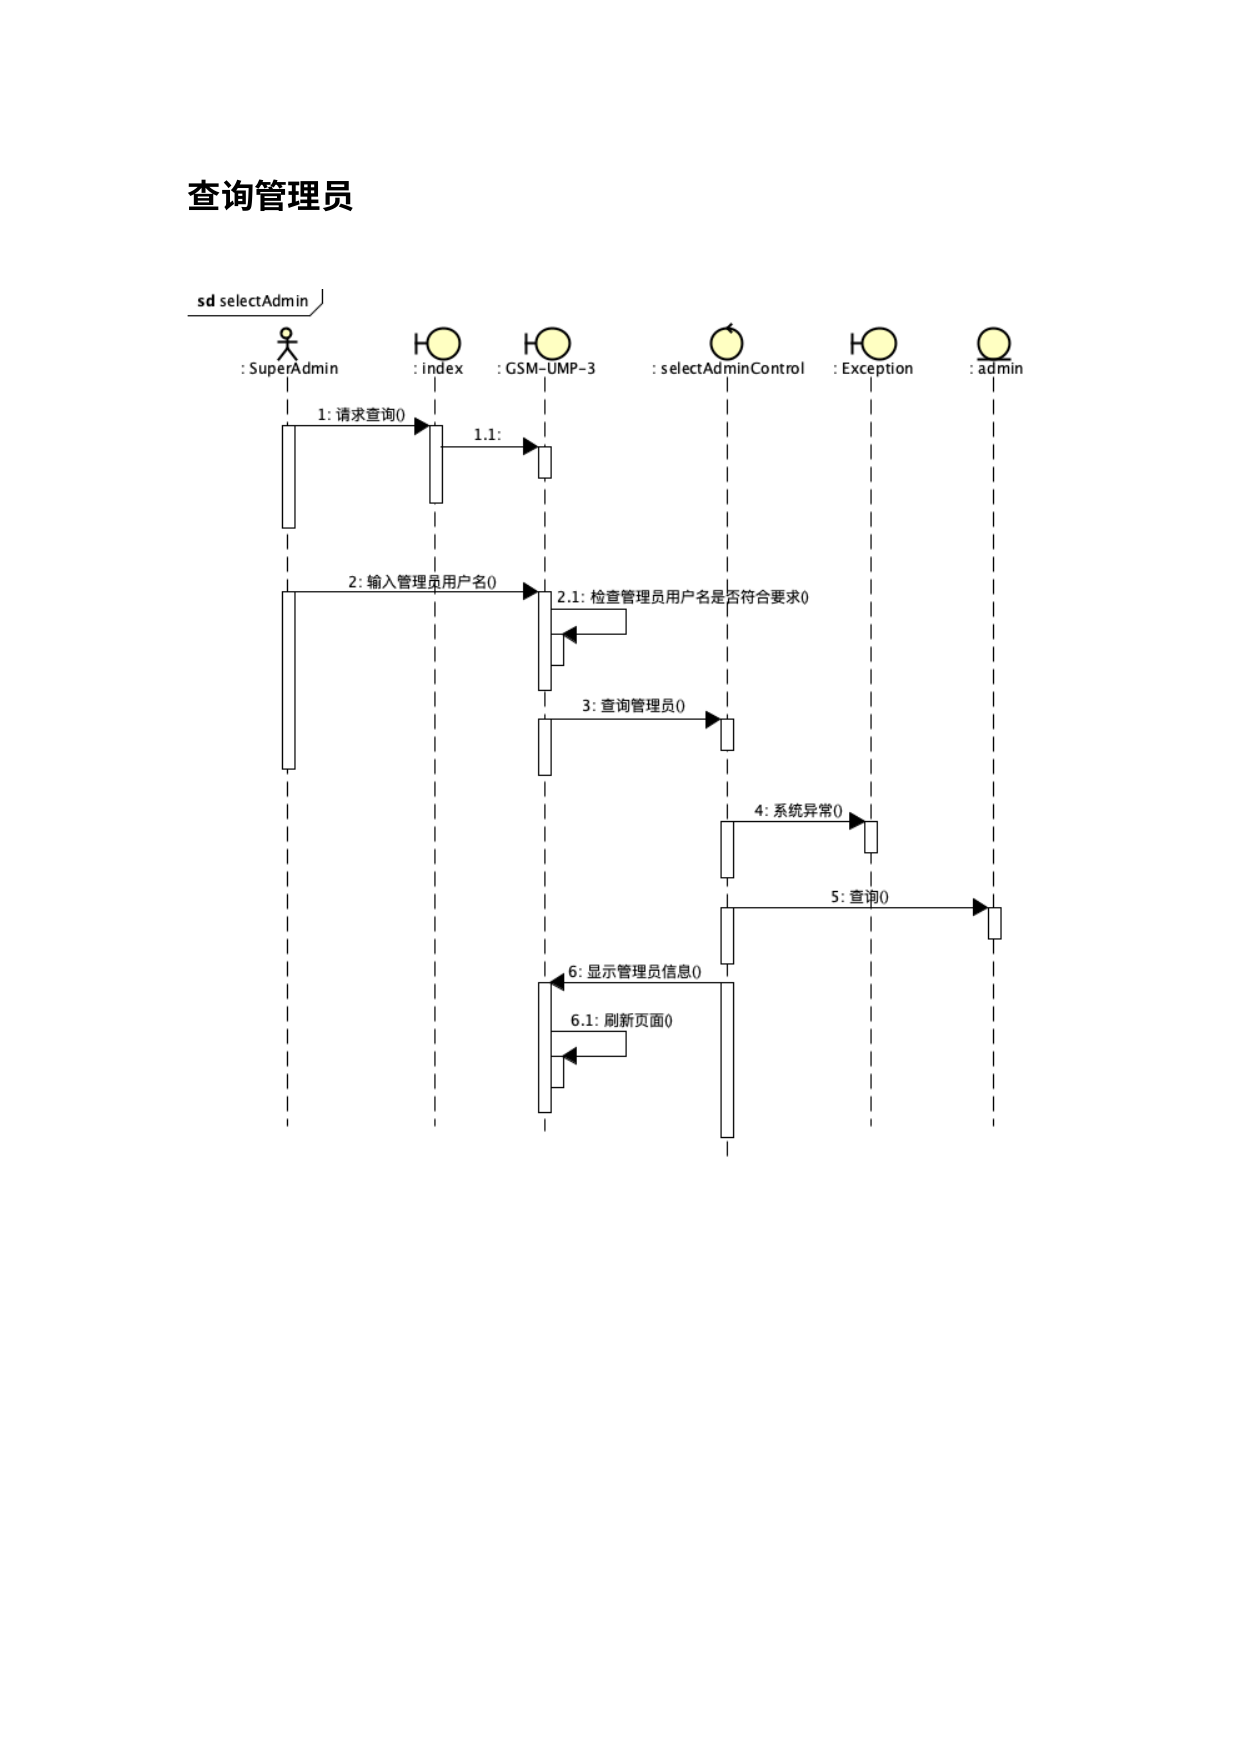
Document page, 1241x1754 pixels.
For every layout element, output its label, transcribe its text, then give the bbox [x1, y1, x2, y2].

subtitle 查询管理员 [187, 162, 1053, 227]
picture [187, 289, 1053, 1172]
